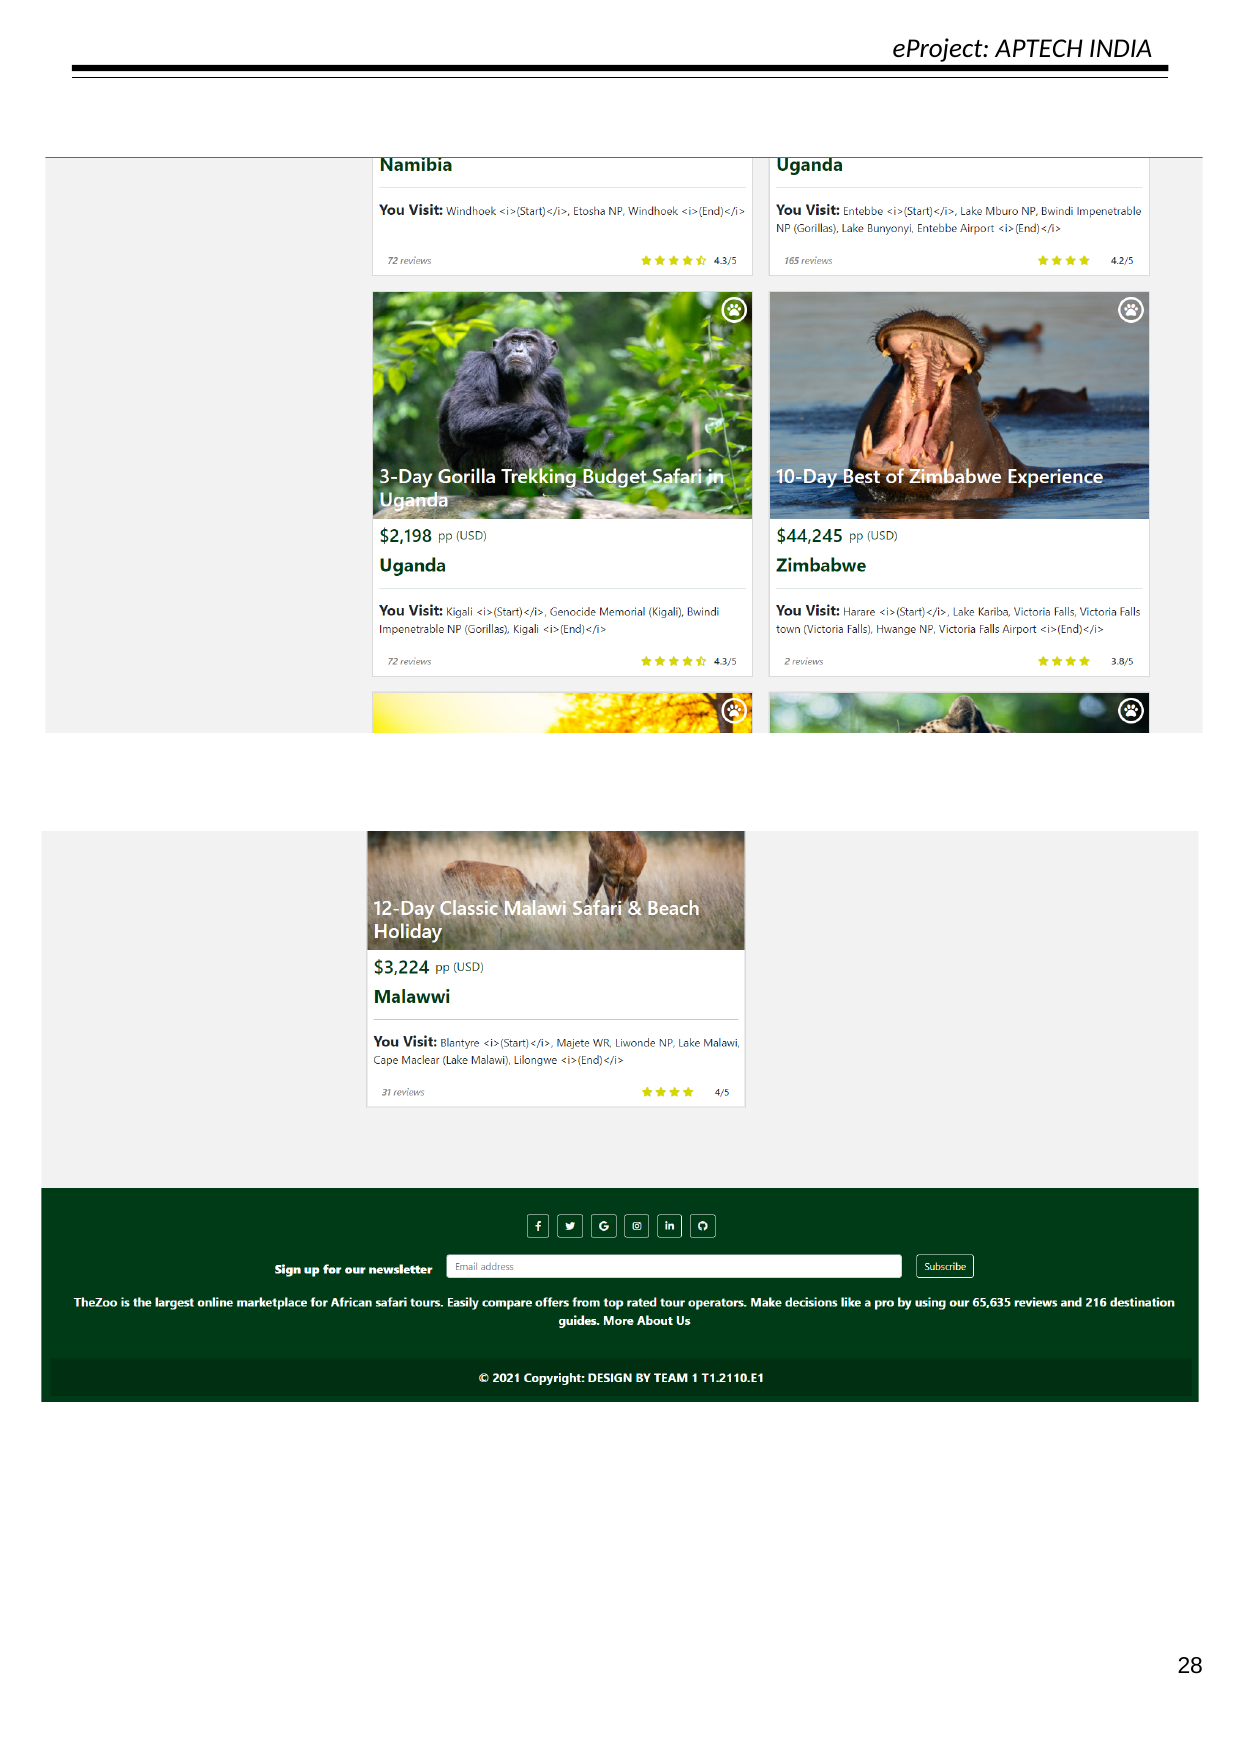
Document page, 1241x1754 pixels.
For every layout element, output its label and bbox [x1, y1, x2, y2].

picture [45, 157, 1203, 733]
picture [41, 831, 1199, 1402]
